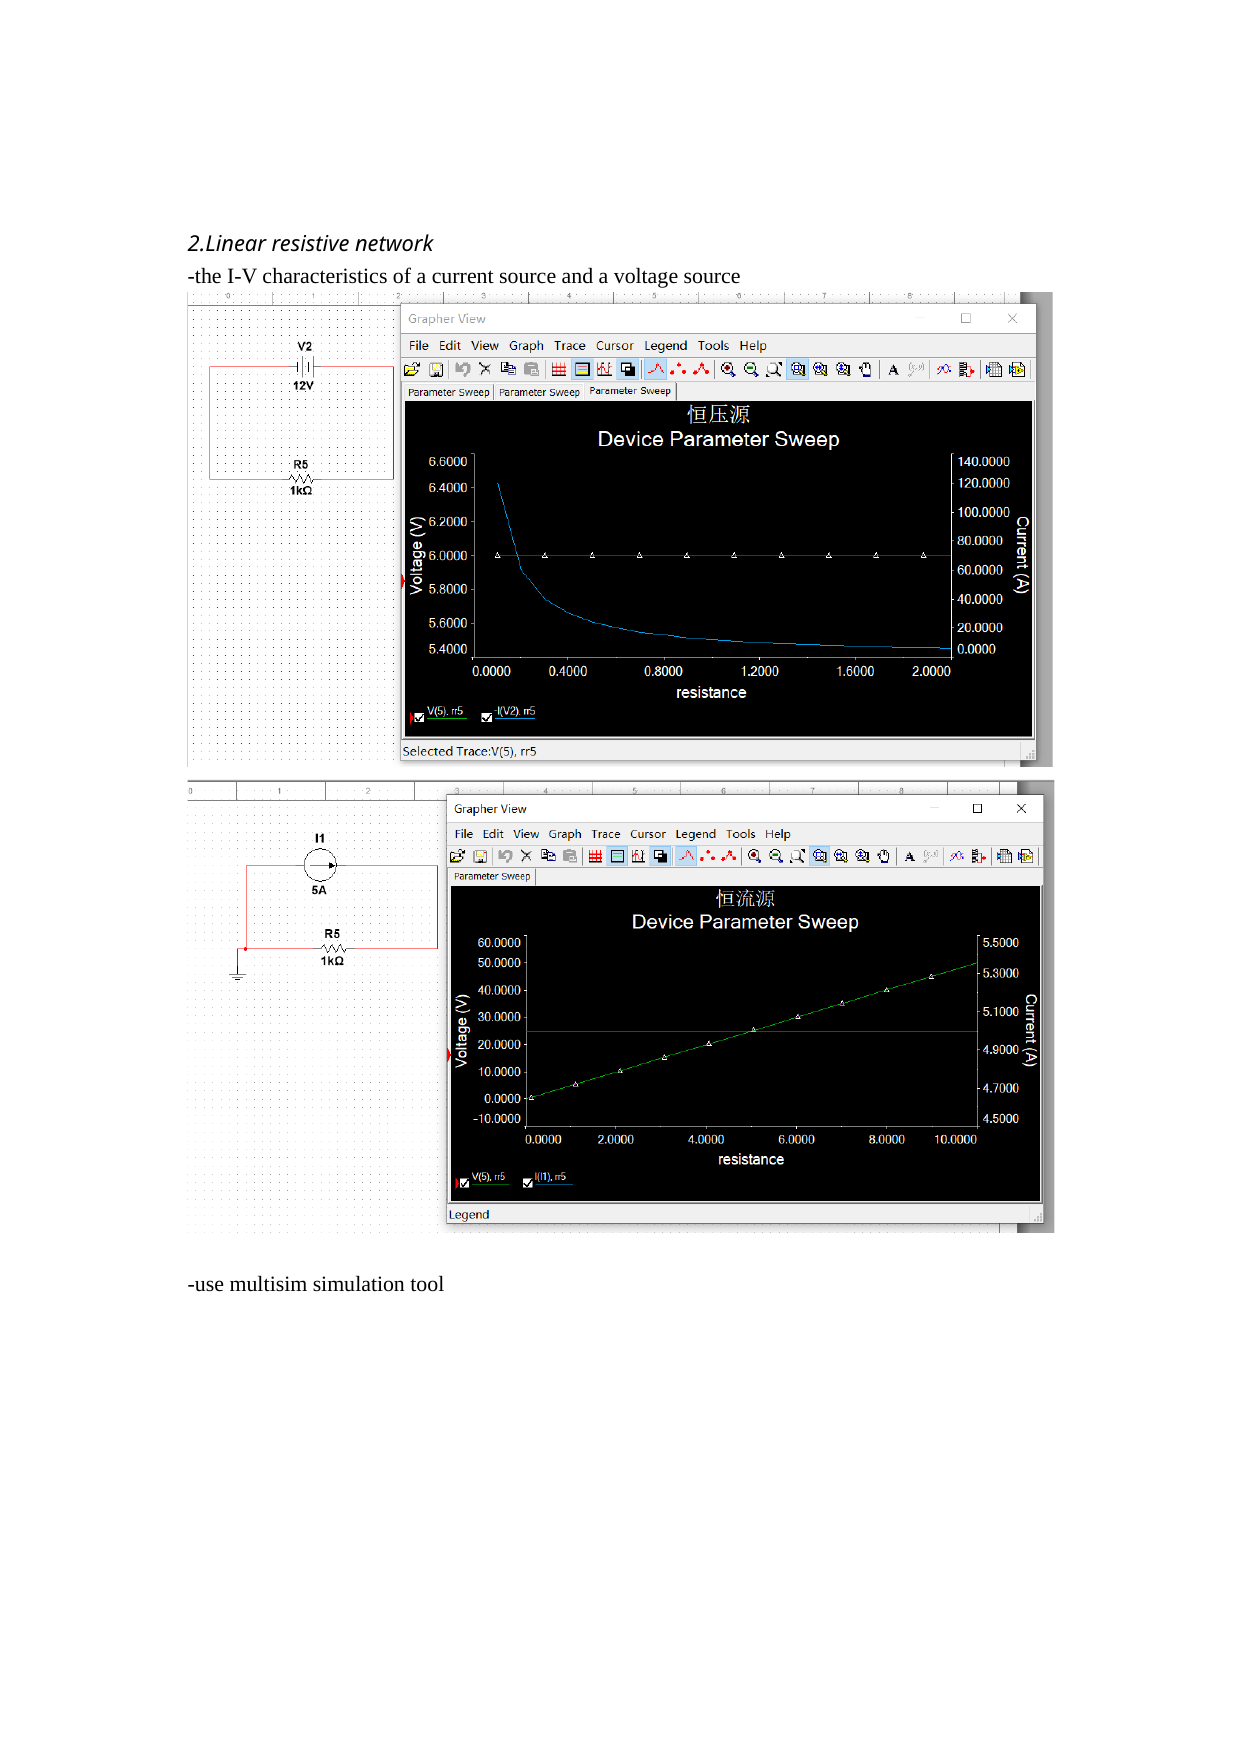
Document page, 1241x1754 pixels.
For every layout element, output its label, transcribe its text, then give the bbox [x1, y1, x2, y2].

text -use multisim simulation tool [187, 1267, 1053, 1299]
picture [187, 779, 1055, 1233]
text 2.Linear resistive network [187, 227, 1053, 259]
picture [187, 292, 1053, 767]
text -the I-V characteristics of a current source and a voltage source [187, 259, 1053, 292]
